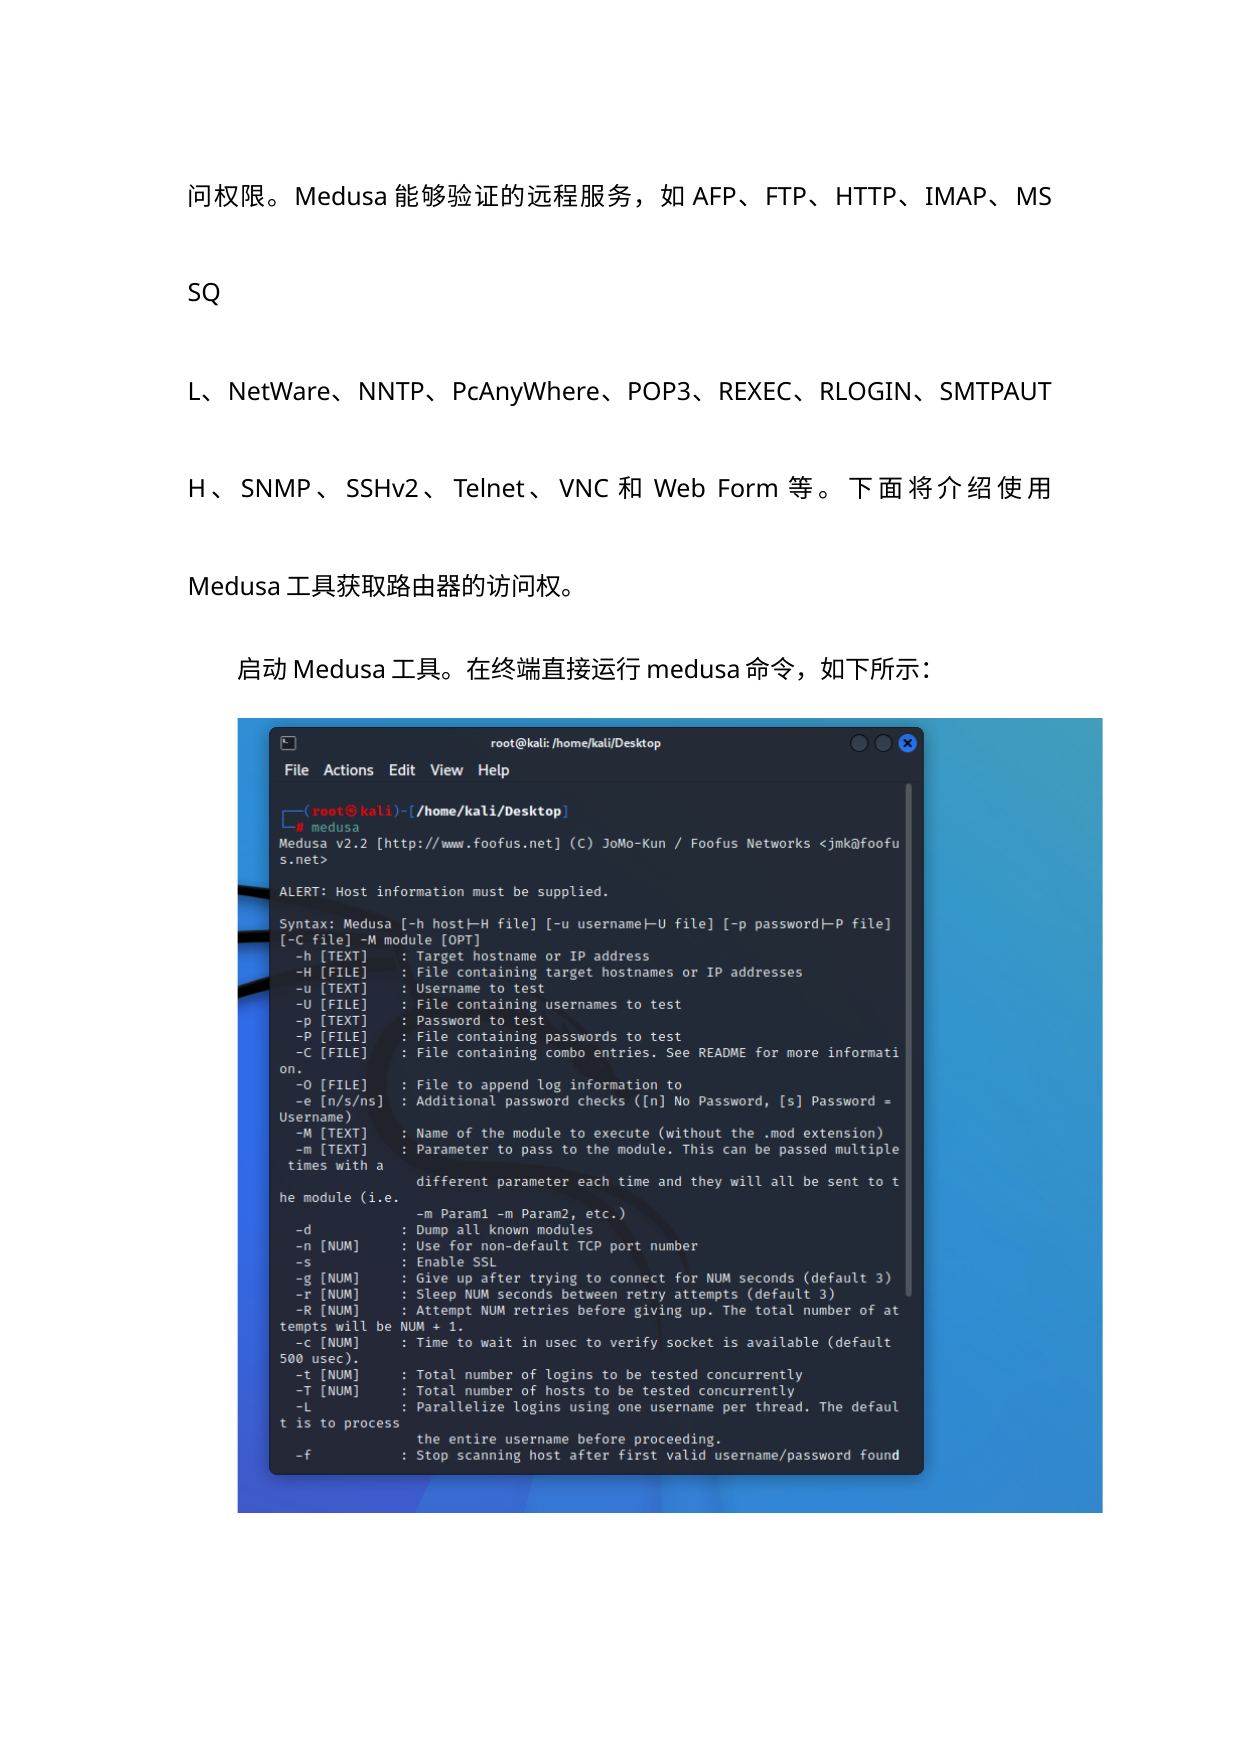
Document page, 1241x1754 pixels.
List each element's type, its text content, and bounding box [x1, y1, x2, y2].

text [187, 162, 1053, 617]
text 启动Medusa工具。在终端直接运行medusa命令，如下所示： [187, 635, 1053, 700]
picture [237, 718, 1103, 1513]
